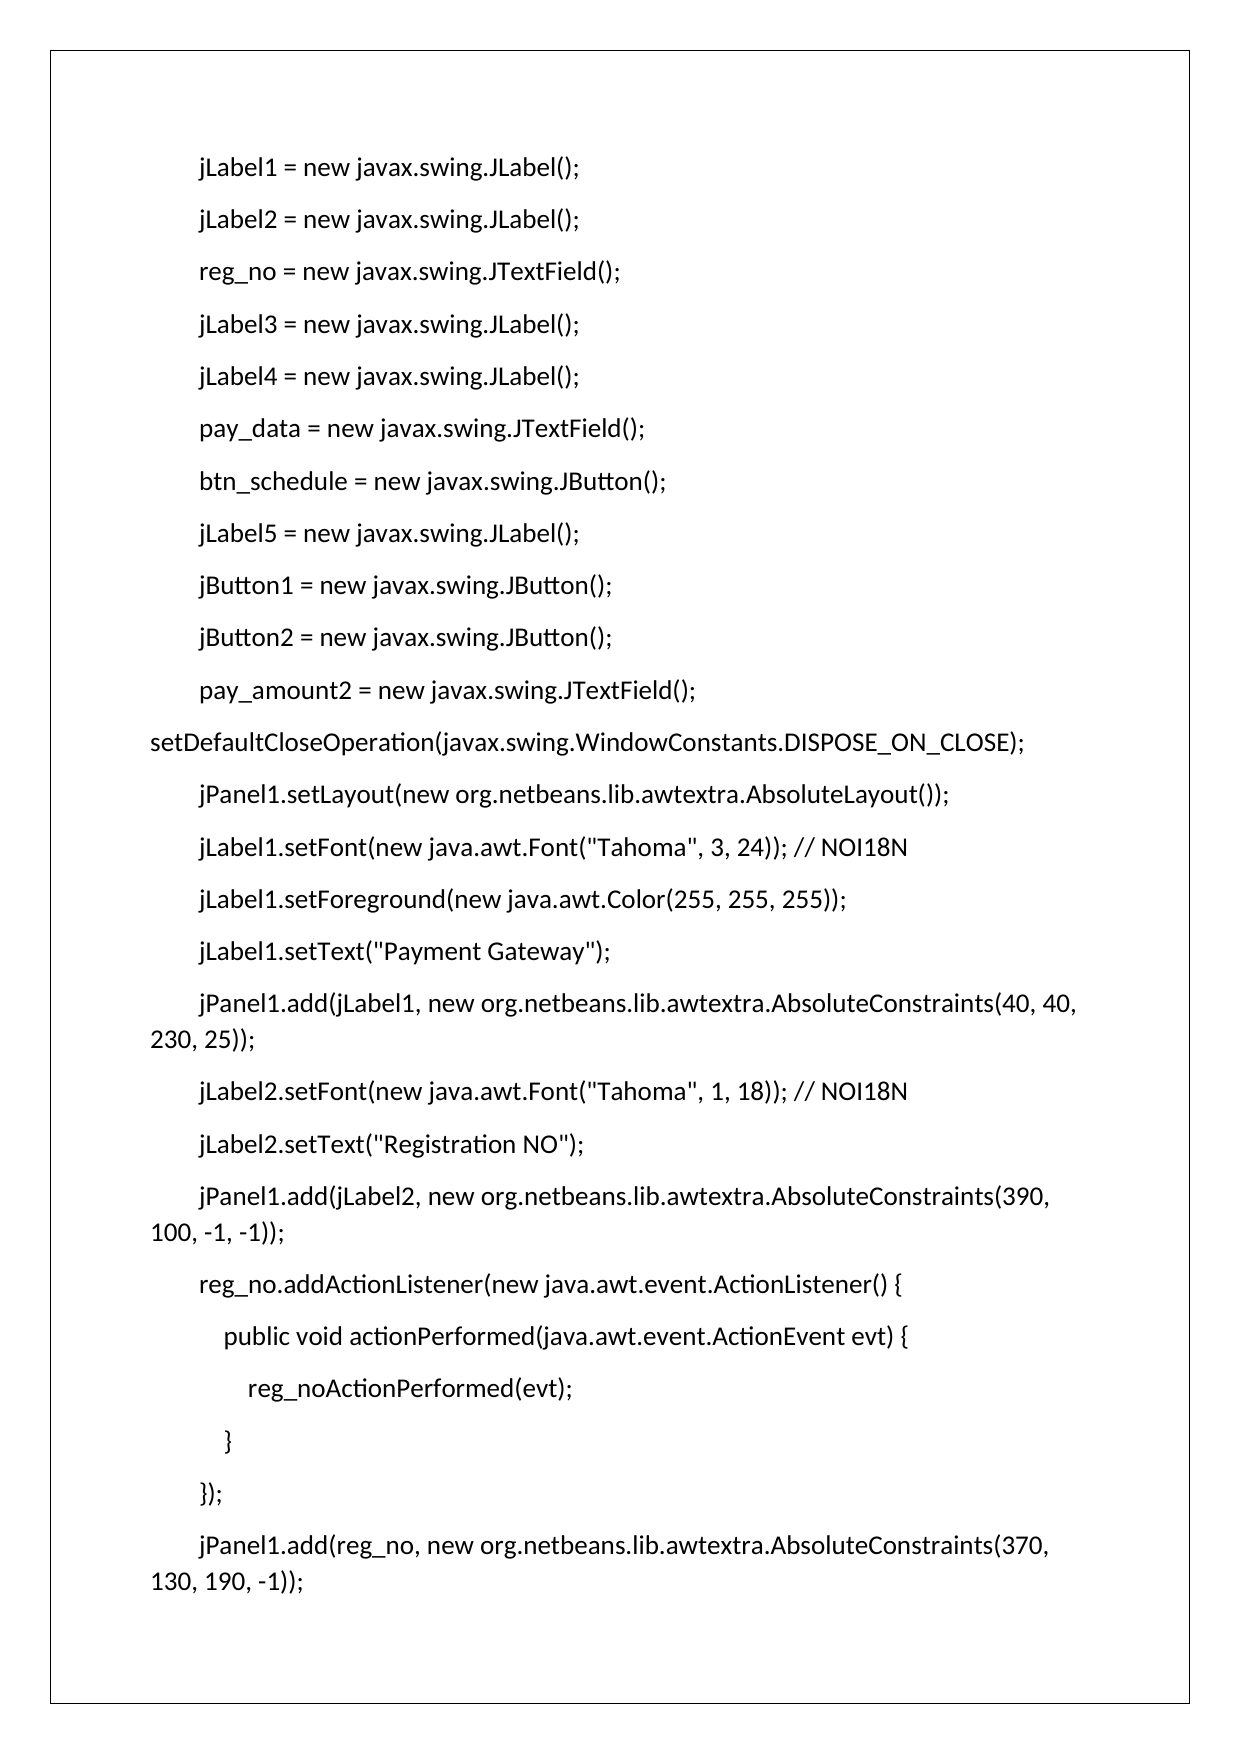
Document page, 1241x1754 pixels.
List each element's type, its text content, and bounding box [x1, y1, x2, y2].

text reg_no = new javax.swing.JTextField(); [150, 254, 1090, 288]
text jLabel1.setText("Payment Gateway"); [150, 934, 1090, 967]
text jLabel1 = new javax.swing.JLabel(); [150, 150, 1090, 183]
text }); [150, 1476, 1090, 1509]
text reg_noActionPerformed(evt); [150, 1372, 1090, 1405]
text setDefaultCloseOperation(javax.swing.WindowConstants.DISPOSE_ON_CLOSE); [150, 725, 1090, 758]
text pay_data = new javax.swing.JTextField(); [150, 411, 1090, 444]
text reg_no.addActionListener(new java.awt.event.ActionListener() { [150, 1267, 1090, 1300]
text jLabel1.setFont(new java.awt.Font("Tahoma", 3, 24)); // NOI18N [150, 830, 1090, 863]
text jButton1 = new javax.swing.JButton(); [150, 568, 1090, 601]
text jLabel2.setFont(new java.awt.Font("Tahoma", 1, 18)); // NOI18N [150, 1074, 1090, 1108]
text jPanel1.add(jLabel2, new org.netbeans.lib.awtextra.AbsoluteConstraints(390, 100, -1, -1)); [150, 1179, 1090, 1248]
text pay_amount2 = new javax.swing.JTextField(); [150, 673, 1090, 706]
text jLabel1.setForeground(new java.awt.Color(255, 255, 255)); [150, 882, 1090, 915]
text jButton2 = new javax.swing.JButton(); [150, 621, 1090, 654]
text public void actionPerformed(java.awt.event.ActionEvent evt) { [150, 1319, 1090, 1352]
text jLabel4 = new javax.swing.JLabel(); [150, 359, 1090, 392]
text } [150, 1424, 1090, 1457]
text jLabel3 = new javax.swing.JLabel(); [150, 307, 1090, 340]
text jPanel1.add(jLabel1, new org.netbeans.lib.awtextra.AbsoluteConstraints(40, 40, 230, 25)); [150, 987, 1090, 1055]
text jLabel5 = new javax.swing.JLabel(); [150, 516, 1090, 549]
text jPanel1.setLayout(new org.netbeans.lib.awtextra.AbsoluteLayout()); [150, 777, 1090, 811]
text jLabel2 = new javax.swing.JLabel(); [150, 202, 1090, 235]
text btn_schedule = new javax.swing.JButton(); [150, 464, 1090, 497]
text jLabel2.setText("Registration NO"); [150, 1127, 1090, 1160]
text jPanel1.add(reg_no, new org.netbeans.lib.awtextra.AbsoluteConstraints(370, 130, 190, -1)); [150, 1528, 1090, 1597]
